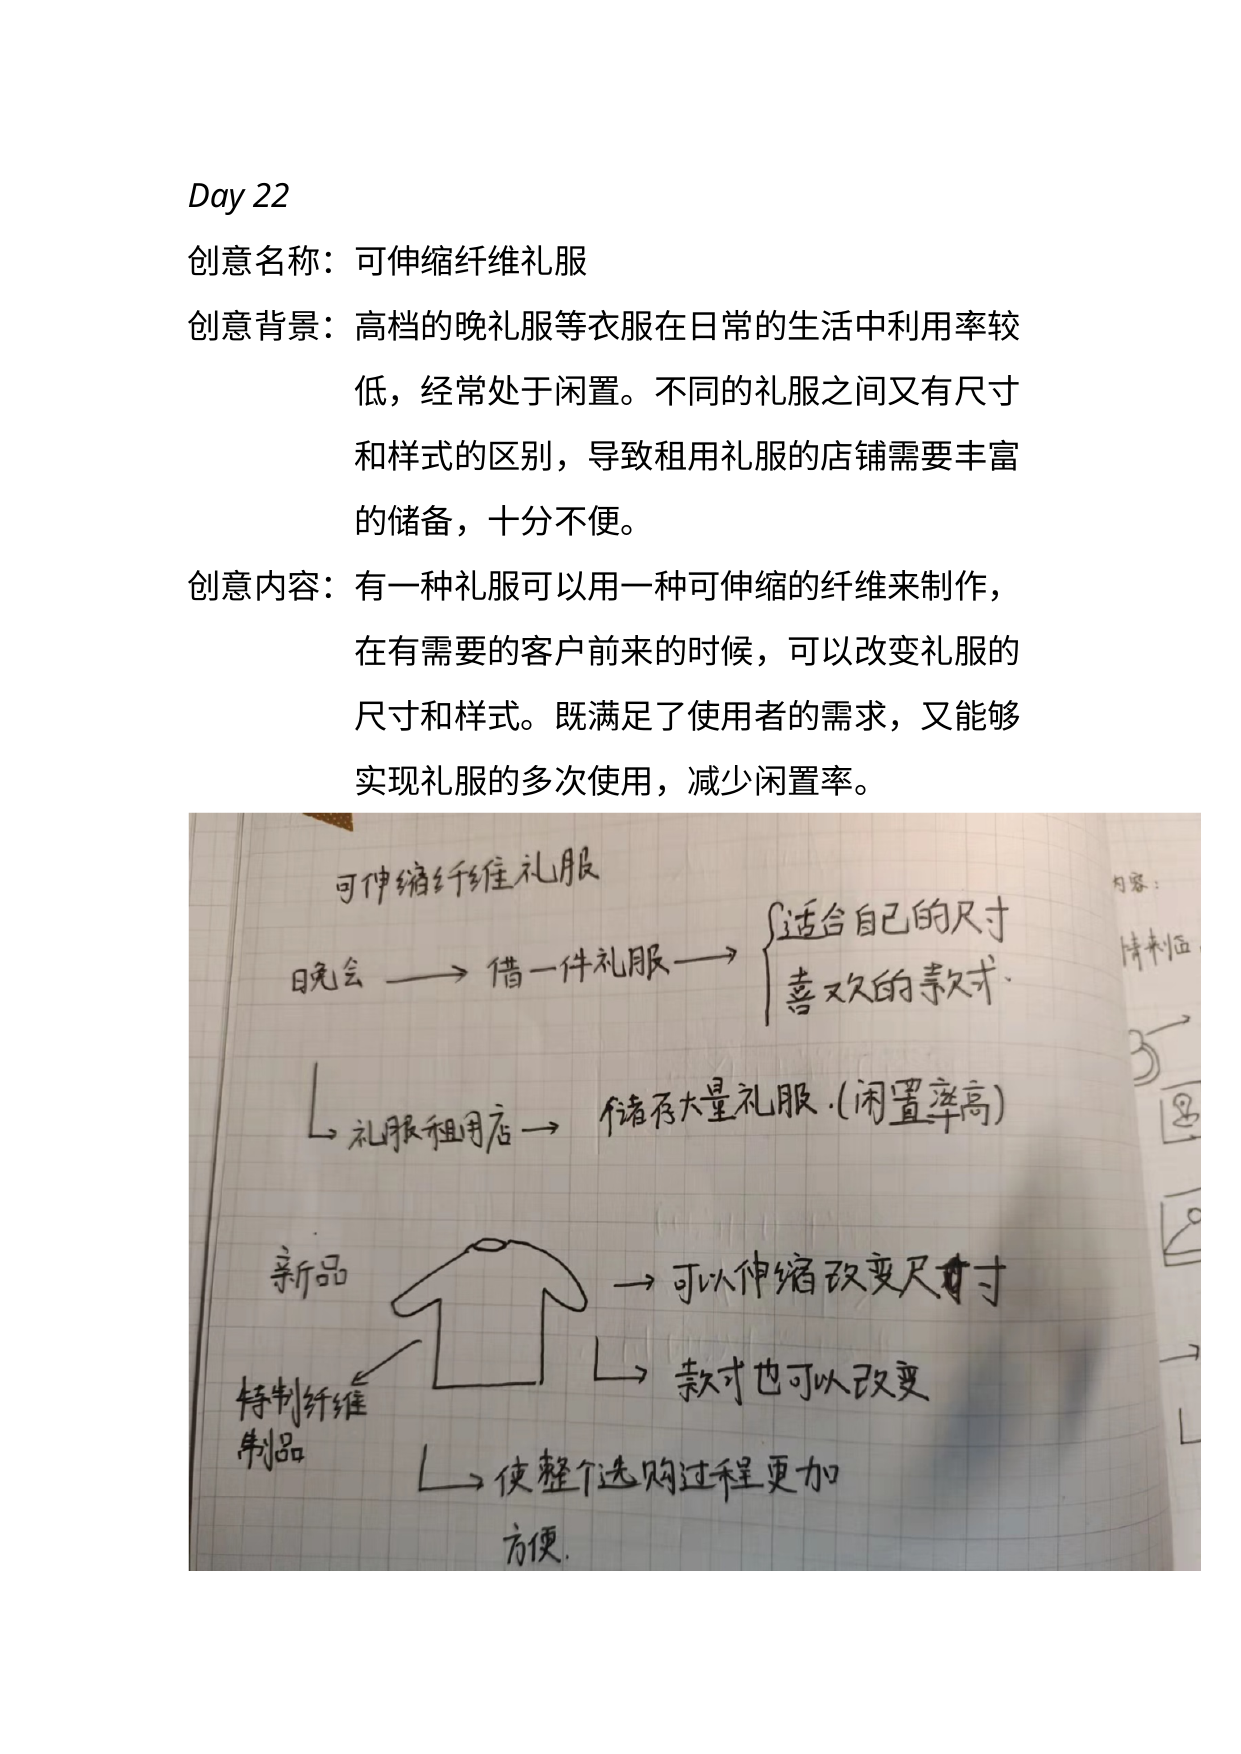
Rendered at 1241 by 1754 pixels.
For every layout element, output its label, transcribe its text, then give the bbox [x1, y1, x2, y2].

text 创意名称：可伸缩纤维礼服 [187, 227, 1053, 292]
text 创意内容：有一种礼服可以用一种可伸缩的纤维来制作，在有需要的客户前来的时候，可以改变礼服的尺寸和样式。既满足了使用者的需求，又能够实现礼服的多次使用，减少闲置率。 [187, 552, 1053, 812]
text Day 22 [187, 162, 1053, 227]
picture [190, 813, 1200, 1571]
text 创意背景：高档的晚礼服等衣服在日常的生活中利用率较低，经常处于闲置。不同的礼服之间又有尺寸和样式的区别，导致租用礼服的店铺需要丰富的储备，十分不便。 [187, 292, 1053, 552]
